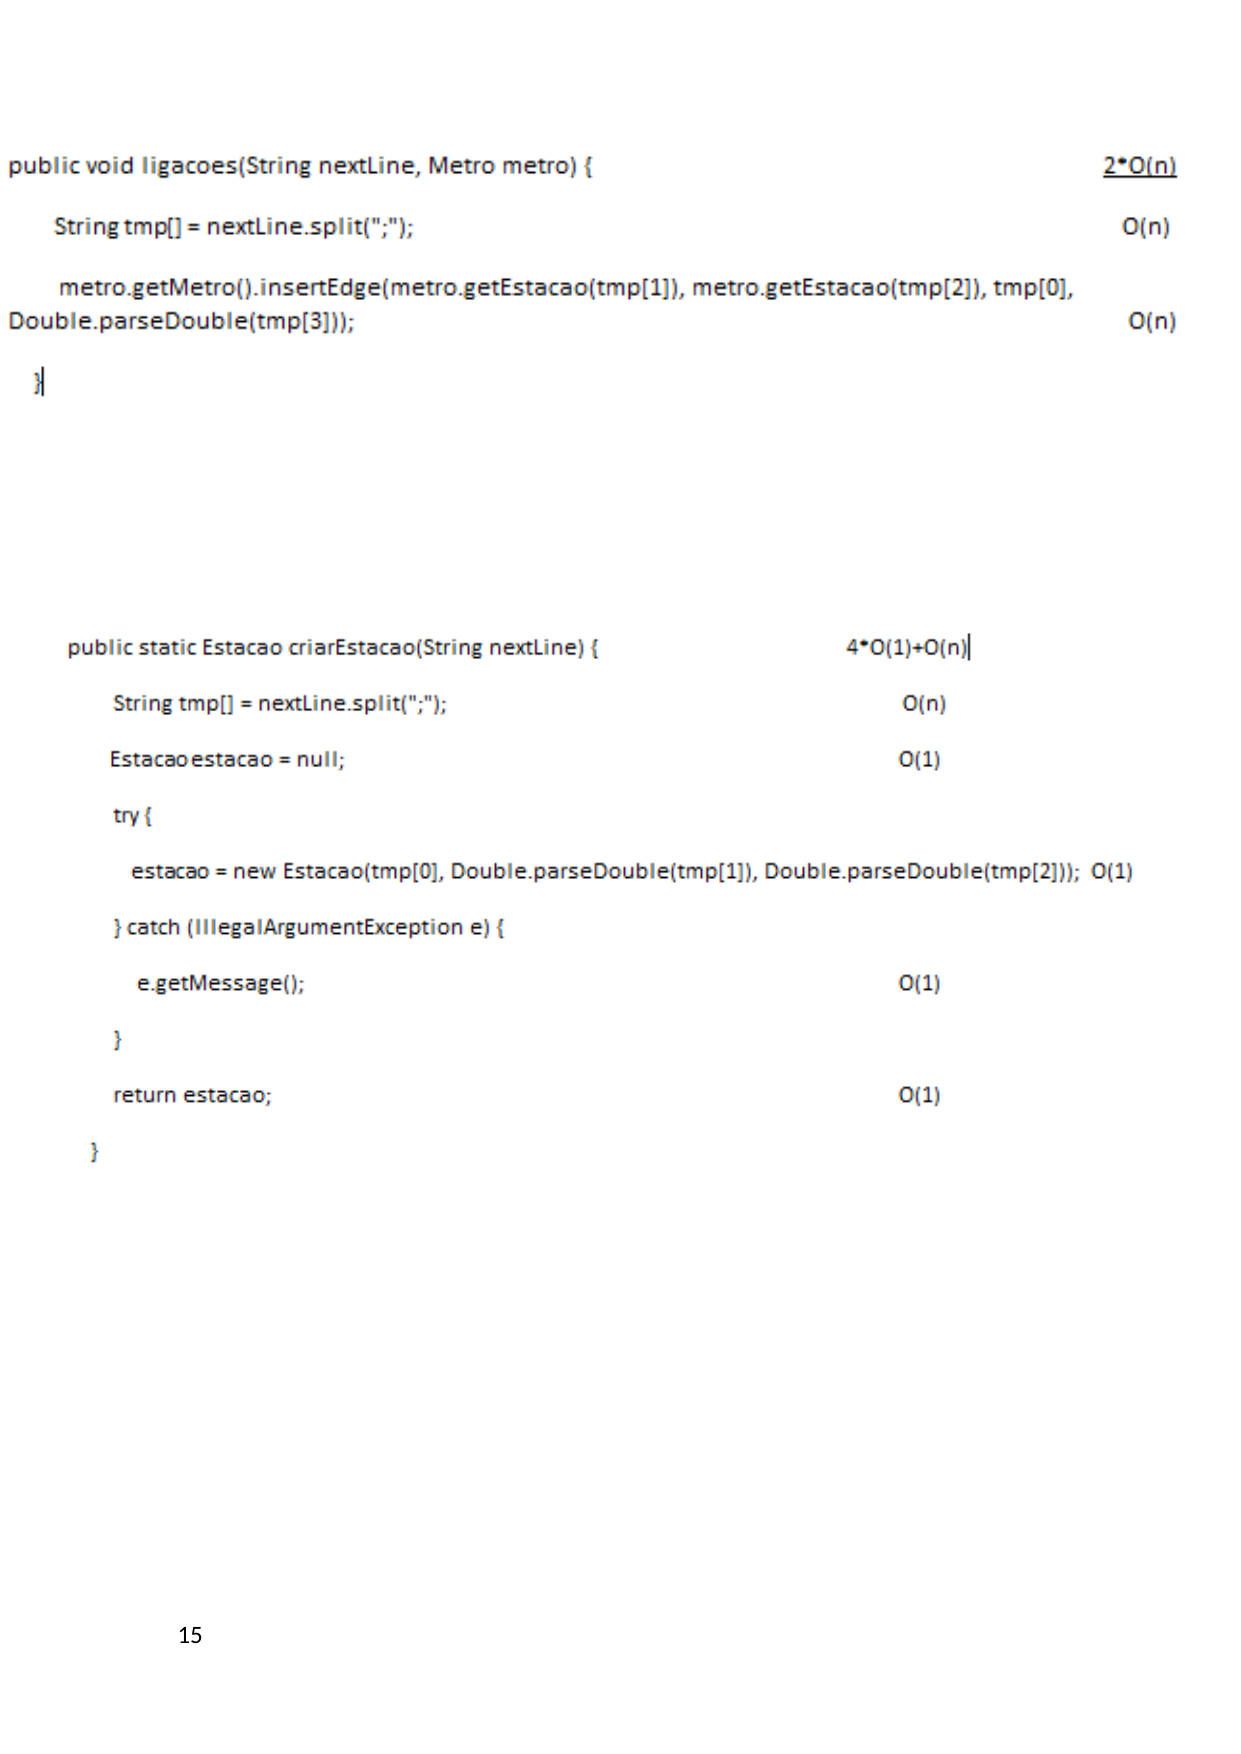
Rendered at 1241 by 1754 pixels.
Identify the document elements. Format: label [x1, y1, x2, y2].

picture [60, 632, 1186, 1176]
picture [0, 151, 1241, 426]
